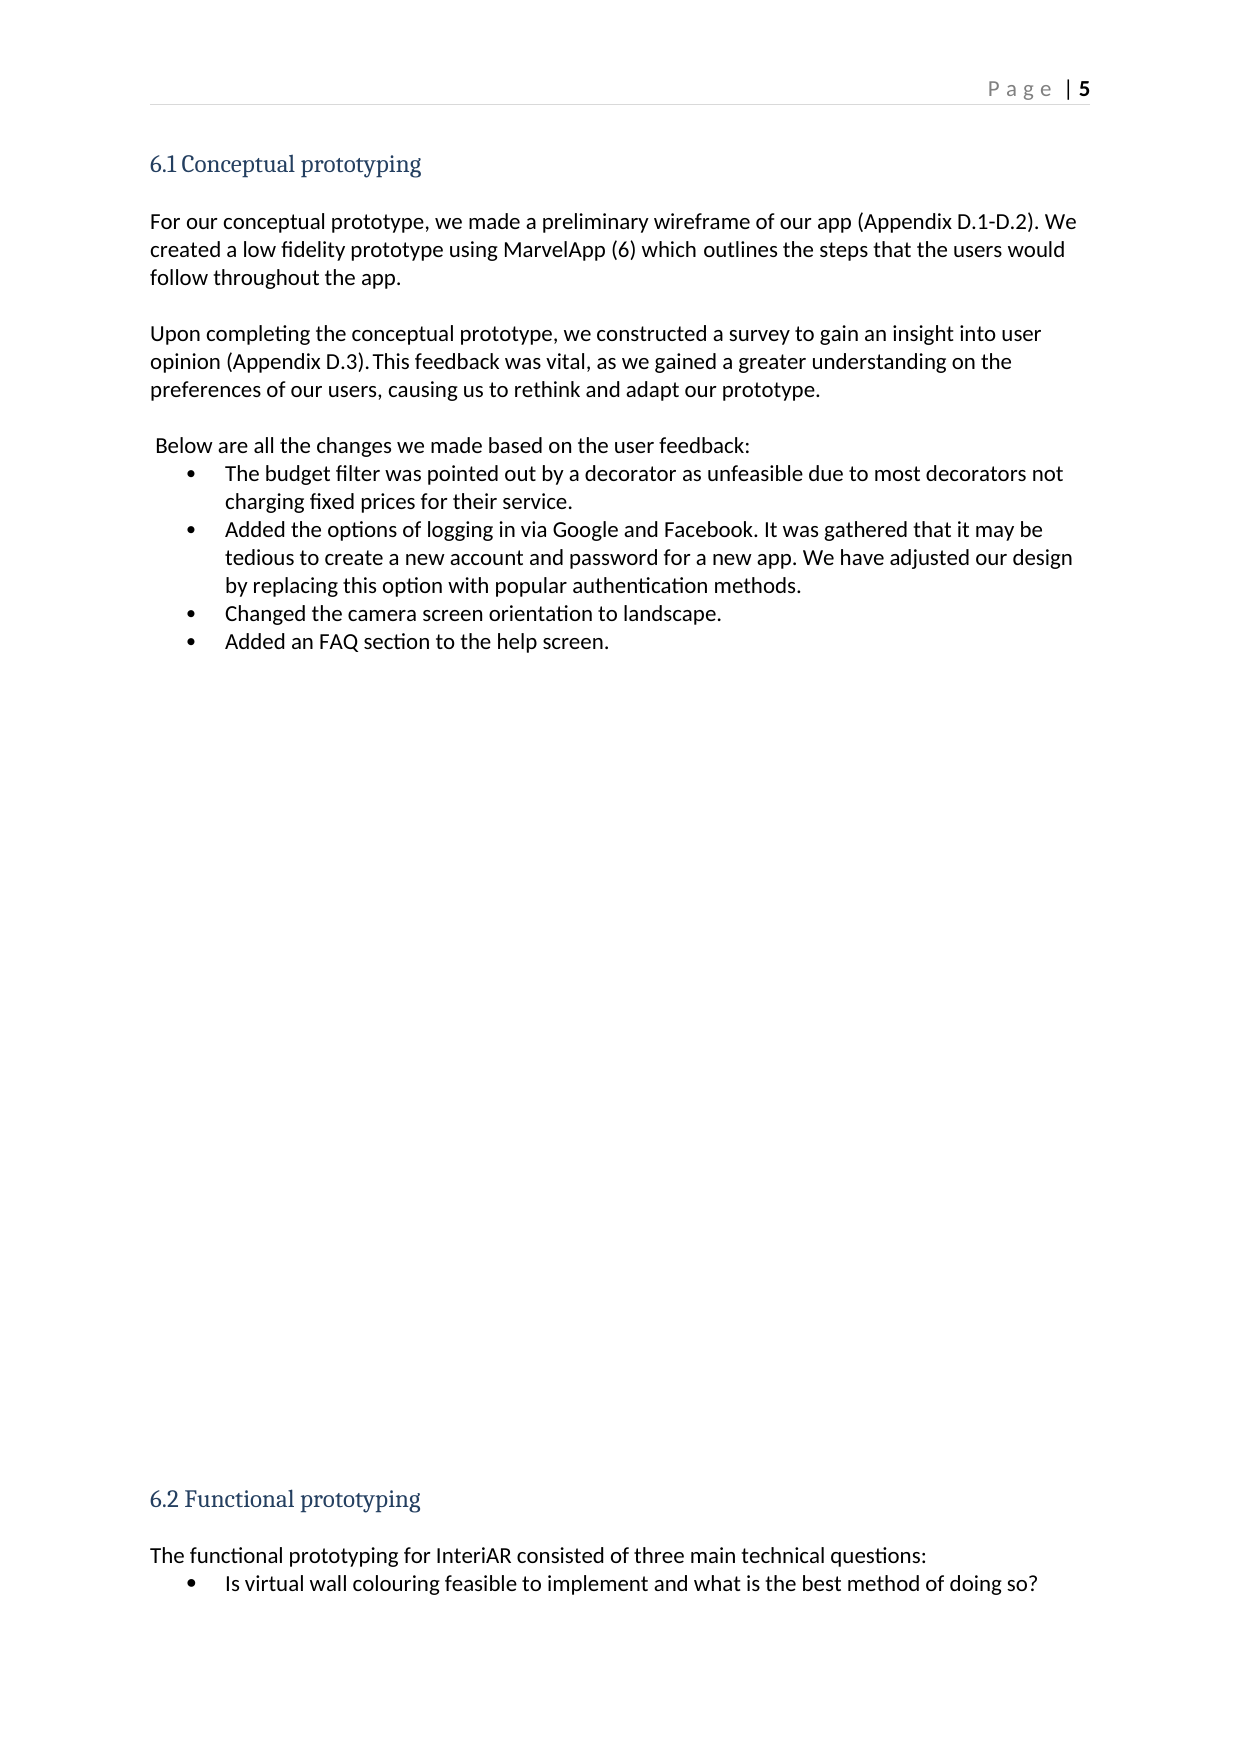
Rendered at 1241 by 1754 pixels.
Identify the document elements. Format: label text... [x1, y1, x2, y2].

list Is virtual wall colouring feasible to implement and what is the best method of doing so? [187, 1569, 1090, 1597]
list Added an FAQ section to the help screen. [187, 627, 1090, 655]
text For our conceptual prototype, we made a preliminary wireframe of our app (Appendix D.1-D.2). We created a low fidelity prototype using MarvelApp (6) which outlines the steps that the users would follow throughout the app. [150, 207, 1090, 291]
text Below are all the changes we made based on the user feedback: [150, 431, 1090, 459]
list The budget filter was pointed out by a decorator as unfeasible due to most decorators not charging fixed prices for their service. [187, 459, 1090, 515]
list Added the options of logging in via Google and Facebook. It was gathered that it may be tedious to create a new account and password for a new app. We have adjusted our design by replacing this option with popular authentication methods. [187, 515, 1090, 599]
subtitle 6.1 Conceptual prototyping [150, 150, 1090, 179]
text The functional prototyping for InteriAR consisted of three main technical questions: [150, 1541, 1090, 1569]
list Changed the camera screen orientation to landscape. [187, 599, 1090, 627]
subtitle 6.2 Functional prototyping [150, 1484, 1090, 1513]
text Upon completing the conceptual prototype, we constructed a survey to gain an insight into user opinion (Appendix D.3). This feedback was vital, as we gained a greater understanding on the preferences of our users, causing us to rethink and adapt our prototype. [150, 319, 1090, 403]
